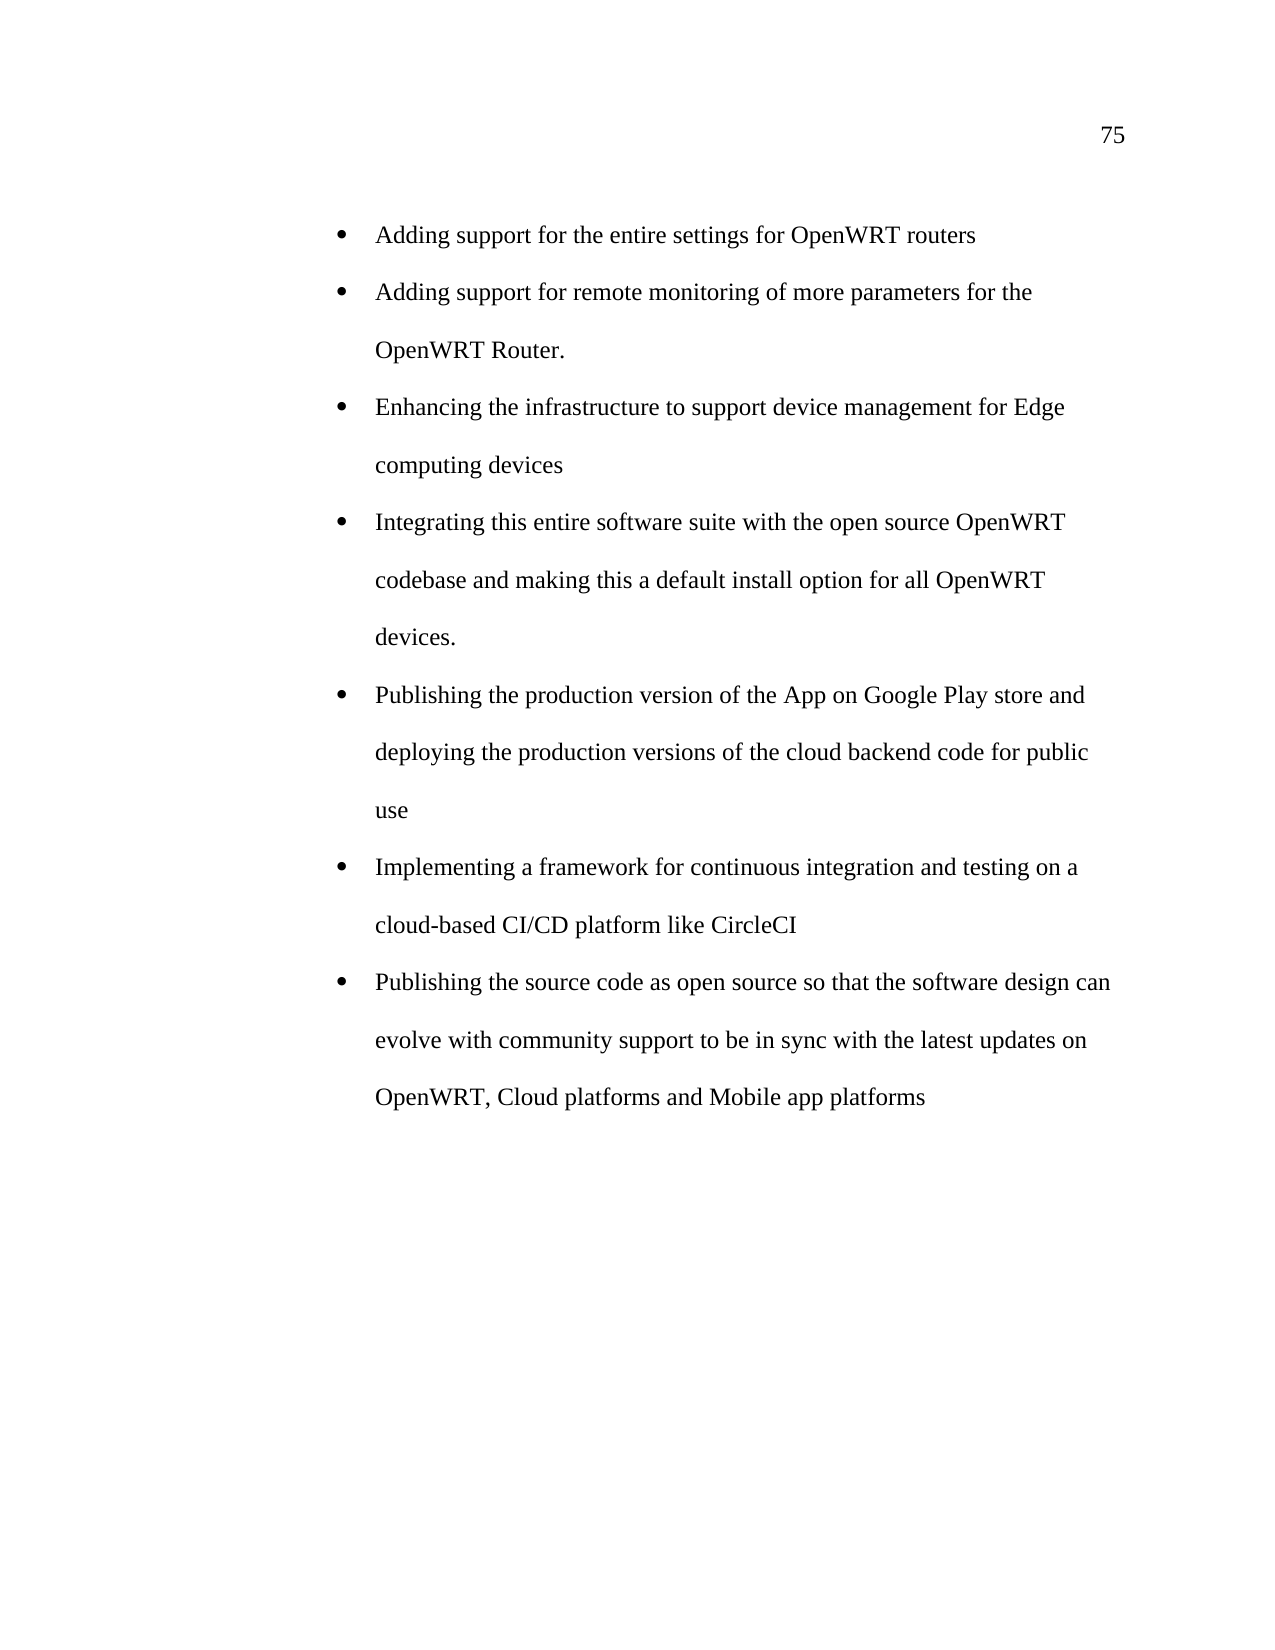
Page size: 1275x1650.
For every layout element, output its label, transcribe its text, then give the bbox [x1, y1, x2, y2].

list Integrating this entire software suite with the open source OpenWRT codebase and making this a default install option for all OpenWRT devices. [337, 507, 1125, 651]
list Adding support for remote monitoring of more parameters for the OpenWRT Router. [337, 277, 1125, 364]
list Publishing the production version of the App on Google Play store and deploying the production versions of the cloud backend code for public use [337, 680, 1125, 824]
list Implementing a framework for continuous integration and testing on a cloud-based CI/CD platform like CircleCI [337, 852, 1125, 939]
list Publishing the source code as open source so that the software design can evolve with community support to be in sync with the latest updates on OpenWRT, Cloud platforms and Mobile app platforms [337, 967, 1125, 1111]
list Adding support for the entire settings for OpenWRT routers [337, 220, 1125, 249]
list Enhancing the infrastructure to support device management for Edge computing devices [337, 392, 1125, 479]
